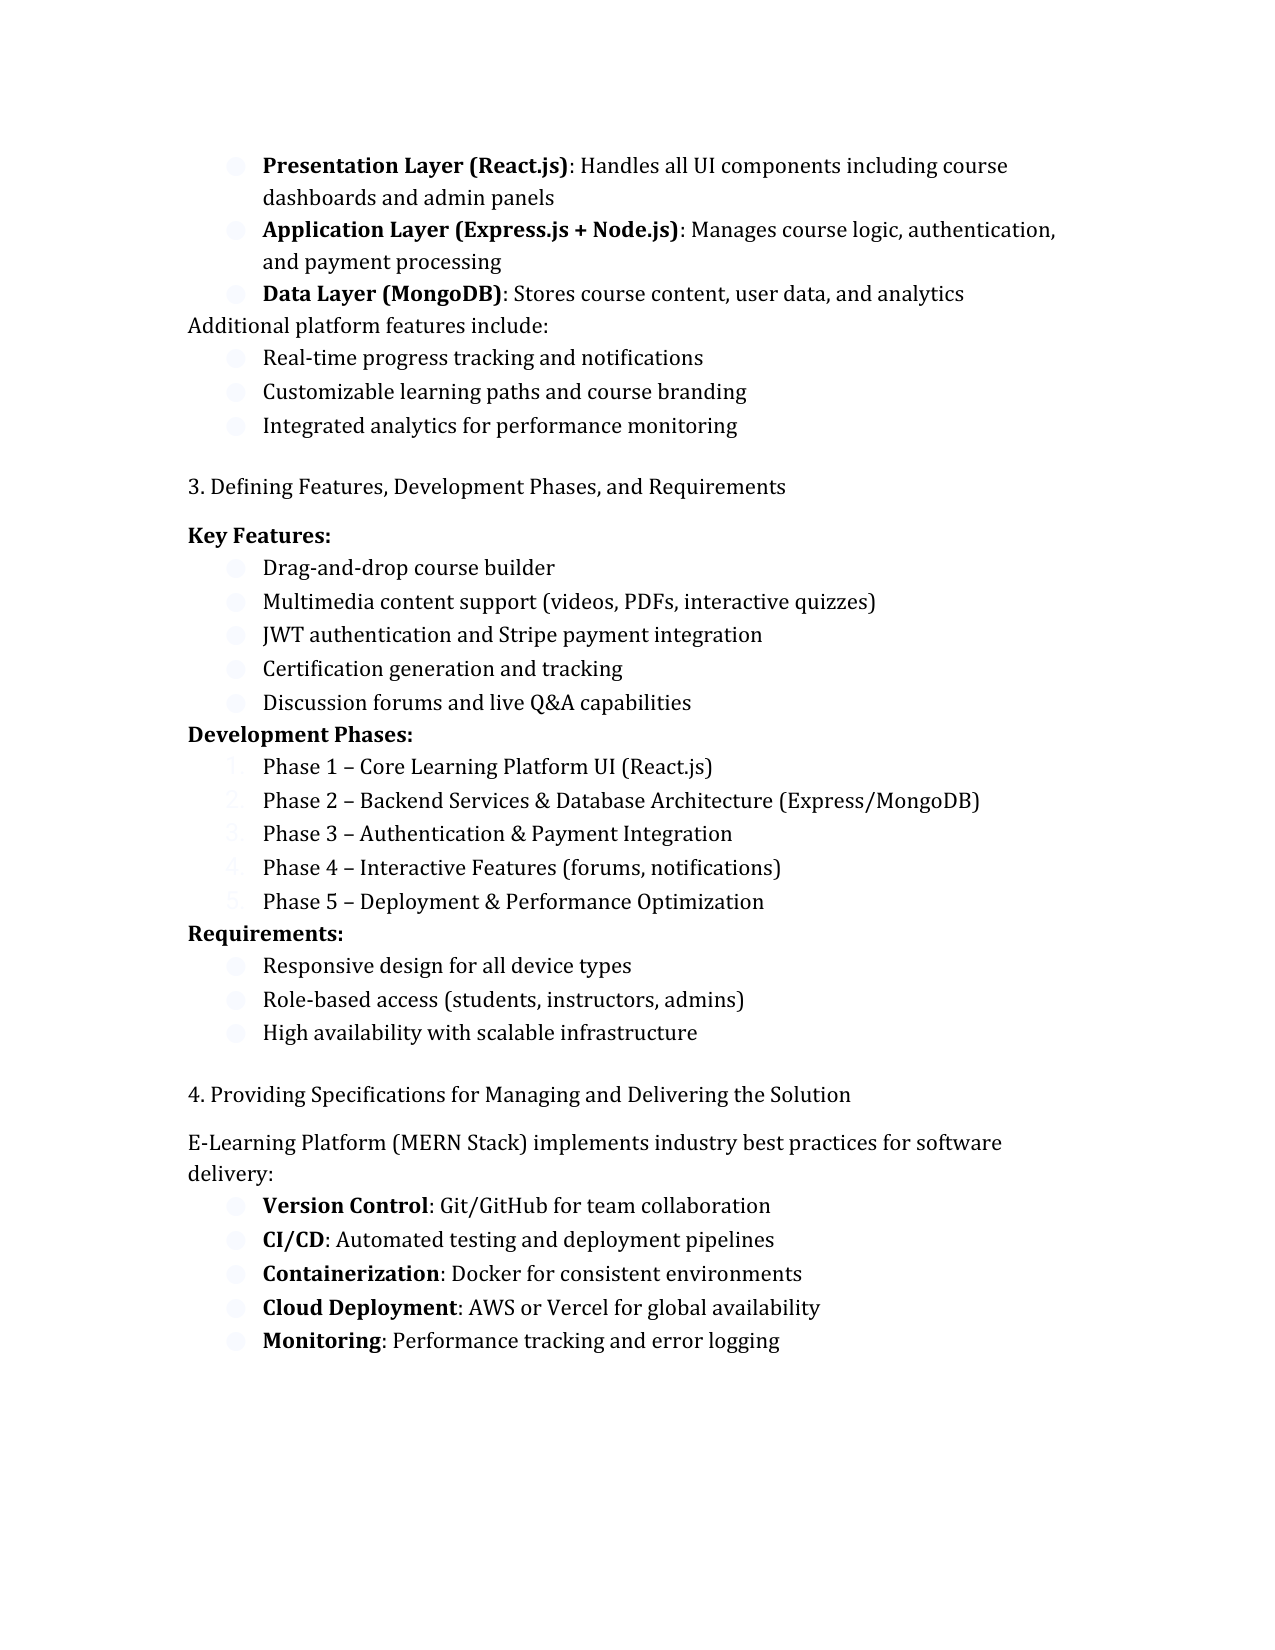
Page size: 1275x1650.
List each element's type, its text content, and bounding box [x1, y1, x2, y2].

list Phase 5 – Deployment & Performance Optimization [225, 886, 1087, 915]
text 3. Defining Features, Development Phases, and Requirements [187, 473, 1087, 499]
list Containerization: Docker for consistent environments [225, 1258, 1087, 1287]
list JWT authentication and Stripe payment integration [225, 619, 1087, 649]
list Customizable learning paths and course branding [225, 376, 1087, 406]
list Cloud Deployment: AWS or Vercel for global availability [225, 1292, 1087, 1321]
text E-Learning Platform (MERN Stack) implements industry best practices for software delivery: [187, 1129, 1087, 1187]
list Presentation Layer (React.js): Handles all UI components including course dashboards and admin panels [225, 150, 1087, 210]
list High availability with scalable infrastructure [225, 1018, 1087, 1047]
list Multimedia content support (videos, PDFs, interactive quizzes) [225, 586, 1087, 615]
list Phase 2 – Backend Services & Database Architecture (Express/MongoDB) [225, 785, 1087, 814]
text Requirements: [187, 919, 1087, 946]
list Drag-and-drop course builder [225, 552, 1087, 581]
list Certification generation and tracking [225, 653, 1087, 682]
list Phase 1 – Core Learning Platform UI (React.js) [225, 751, 1087, 781]
text Key Features: [187, 521, 1087, 548]
list Application Layer (Express.js + Node.js): Manages course logic, authentication, and payment processing [225, 214, 1087, 274]
list Data Layer (MongoDB): Stores course content, user data, and analytics [225, 278, 1087, 307]
text 4. Providing Specifications for Managing and Delivering the Solution [187, 1080, 1087, 1107]
text Additional platform features include: [187, 312, 1087, 339]
list Integrated analytics for performance monitoring [225, 410, 1087, 439]
list Responsive design for all device types [225, 950, 1087, 979]
list Version Control: Git/GitHub for team collaboration [225, 1191, 1087, 1220]
list CI/CD: Automated testing and deployment pipelines [225, 1224, 1087, 1254]
list Discussion forums and live Q&A capabilities [225, 687, 1087, 716]
list Role-based access (students, instructors, admins) [225, 984, 1087, 1013]
list Phase 3 – Authentication & Payment Integration [225, 818, 1087, 848]
text Development Phases: [187, 720, 1087, 747]
list Real-time progress tracking and notifications [225, 343, 1087, 372]
list Phase 4 – Interactive Features (forums, notifications) [225, 852, 1087, 881]
list Monitoring: Performance tracking and error logging [225, 1325, 1087, 1354]
